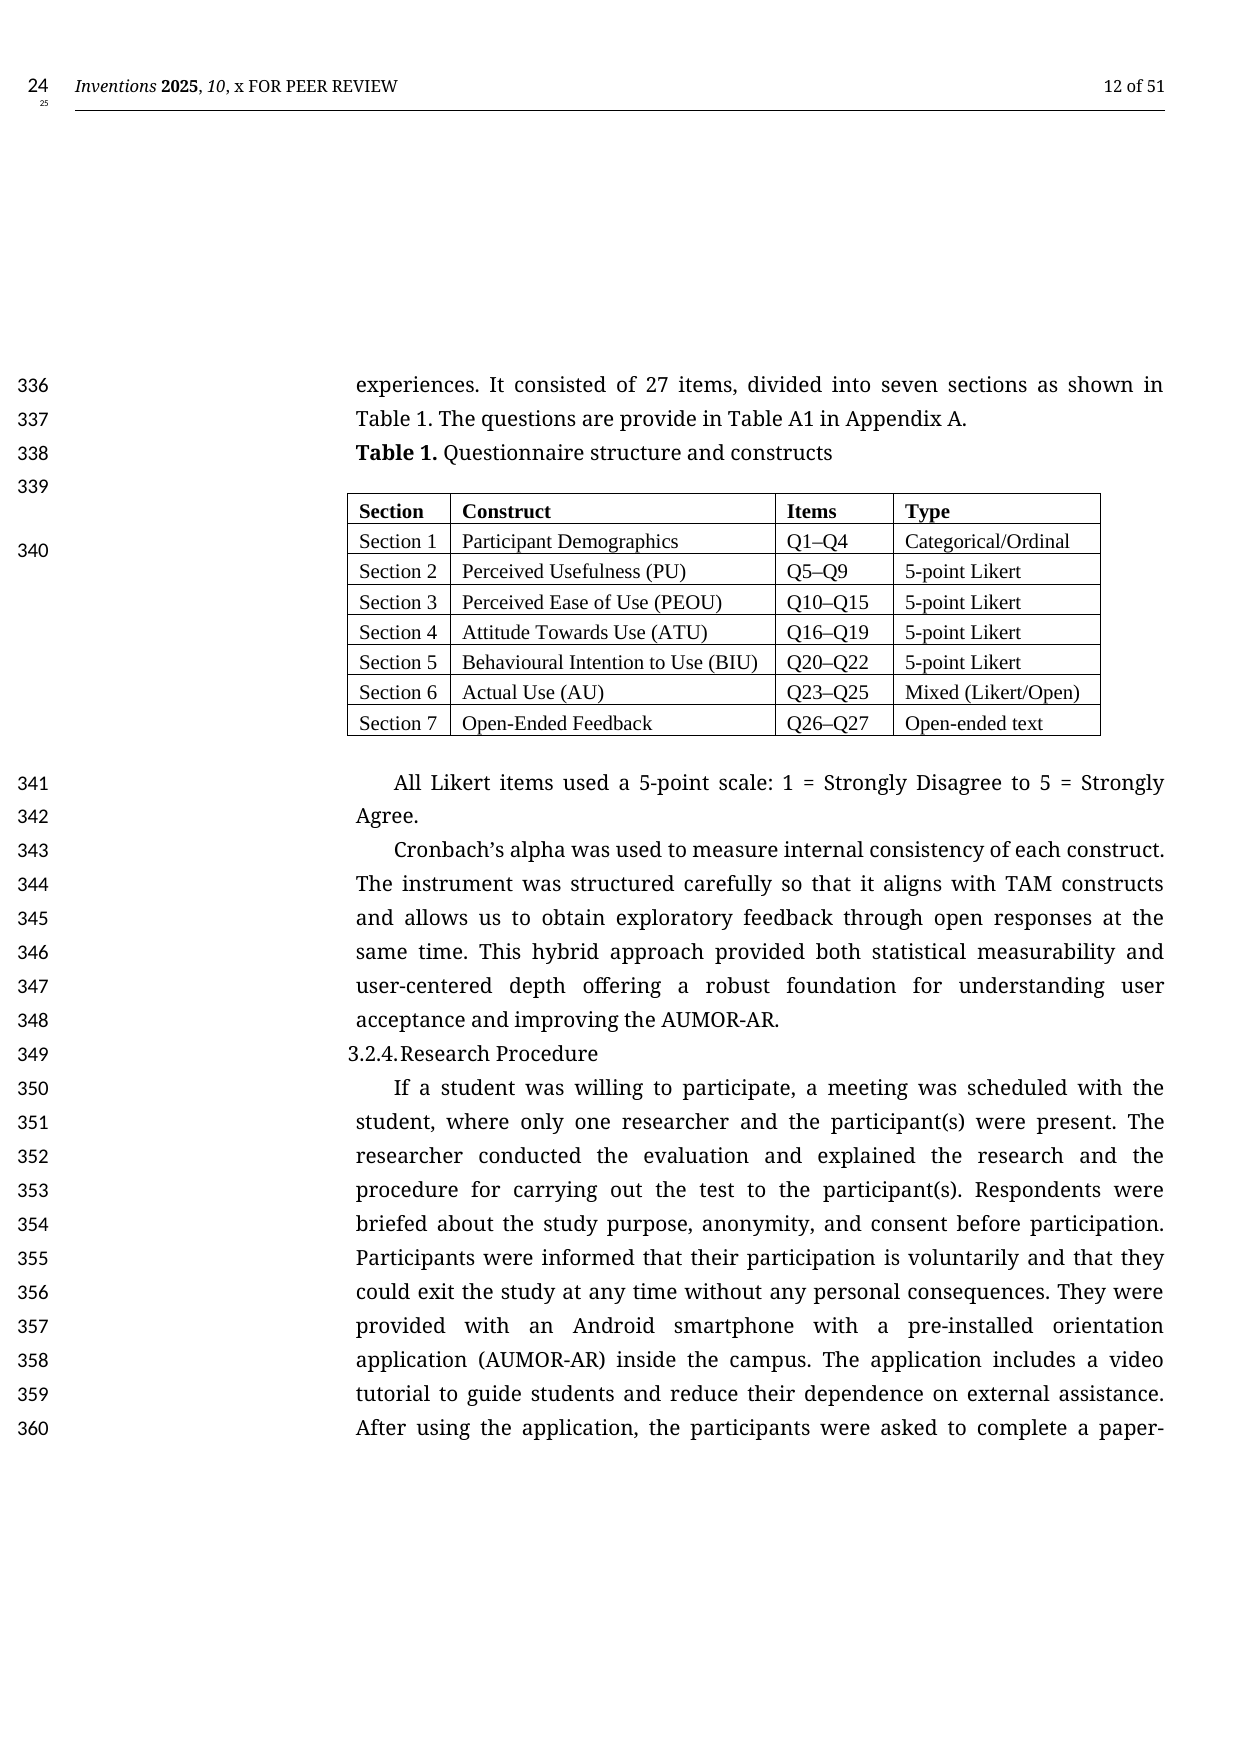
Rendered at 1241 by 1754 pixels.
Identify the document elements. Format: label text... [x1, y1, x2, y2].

table_cell Participant Demographics [451, 524, 775, 553]
table_cell Attitude Towards Use (ATU) [451, 615, 775, 644]
table_cell Behavioural Intention to Use (BIU) [451, 645, 775, 674]
table_cell Q1–Q4 [776, 524, 893, 553]
table_cell Open-ended text [894, 705, 1100, 734]
table_cell Actual Use (AU) [451, 675, 775, 704]
text Table 1. Questionnaire structure and constructs [356, 435, 1165, 469]
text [356, 1071, 1165, 1444]
table_header Items [776, 494, 893, 523]
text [356, 367, 1165, 435]
table_header Section [348, 494, 450, 523]
table_cell 5-point Likert [894, 554, 1100, 583]
table_cell Q5–Q9 [776, 554, 893, 583]
table_cell 5-point Likert [894, 585, 1100, 614]
table_cell Q10–Q15 [776, 585, 893, 614]
list Research Procedure [347, 1037, 1165, 1071]
table_header Type [894, 494, 1100, 523]
table_cell Section 3 [348, 585, 450, 614]
table_cell Q20–Q22 [776, 645, 893, 674]
table_cell Q26–Q27 [776, 705, 893, 734]
table_cell Section 5 [348, 645, 450, 674]
table_cell Section 1 [348, 524, 450, 553]
table_cell Section 2 [348, 554, 450, 583]
table_cell Open-Ended Feedback [451, 705, 775, 734]
table_cell Categorical/Ordinal [894, 524, 1100, 553]
table_cell Section 4 [348, 615, 450, 644]
table_header Construct [451, 494, 775, 523]
table_cell Q23–Q25 [776, 675, 893, 704]
table_cell Q16–Q19 [776, 615, 893, 644]
table_cell Section 7 [348, 705, 450, 734]
text All Likert items used a 5-point scale: 1 = Strongly Disagree to 5 = Strongly Agree. [356, 595, 1165, 833]
table_cell Section 6 [348, 675, 450, 704]
table_cell 5-point Likert [894, 645, 1100, 674]
table_cell Perceived Ease of Use (PEOU) [451, 585, 775, 614]
table_cell 5-point Likert [894, 615, 1100, 644]
table_cell Mixed (Likert/Open) [894, 675, 1100, 704]
text Cronbach’s alpha was used to measure internal consistency of each construct. The instrument was structured carefully so that it aligns with TAM constructs and allows us to obtain exploratory feedback through open responses at the same time. This hybrid approach provided both statistical measurability and user-centered depth offering a robust foundation for understanding user acceptance and improving the AUMOR-AR. [356, 833, 1165, 1037]
table_cell Perceived Usefulness (PU) [451, 554, 775, 583]
